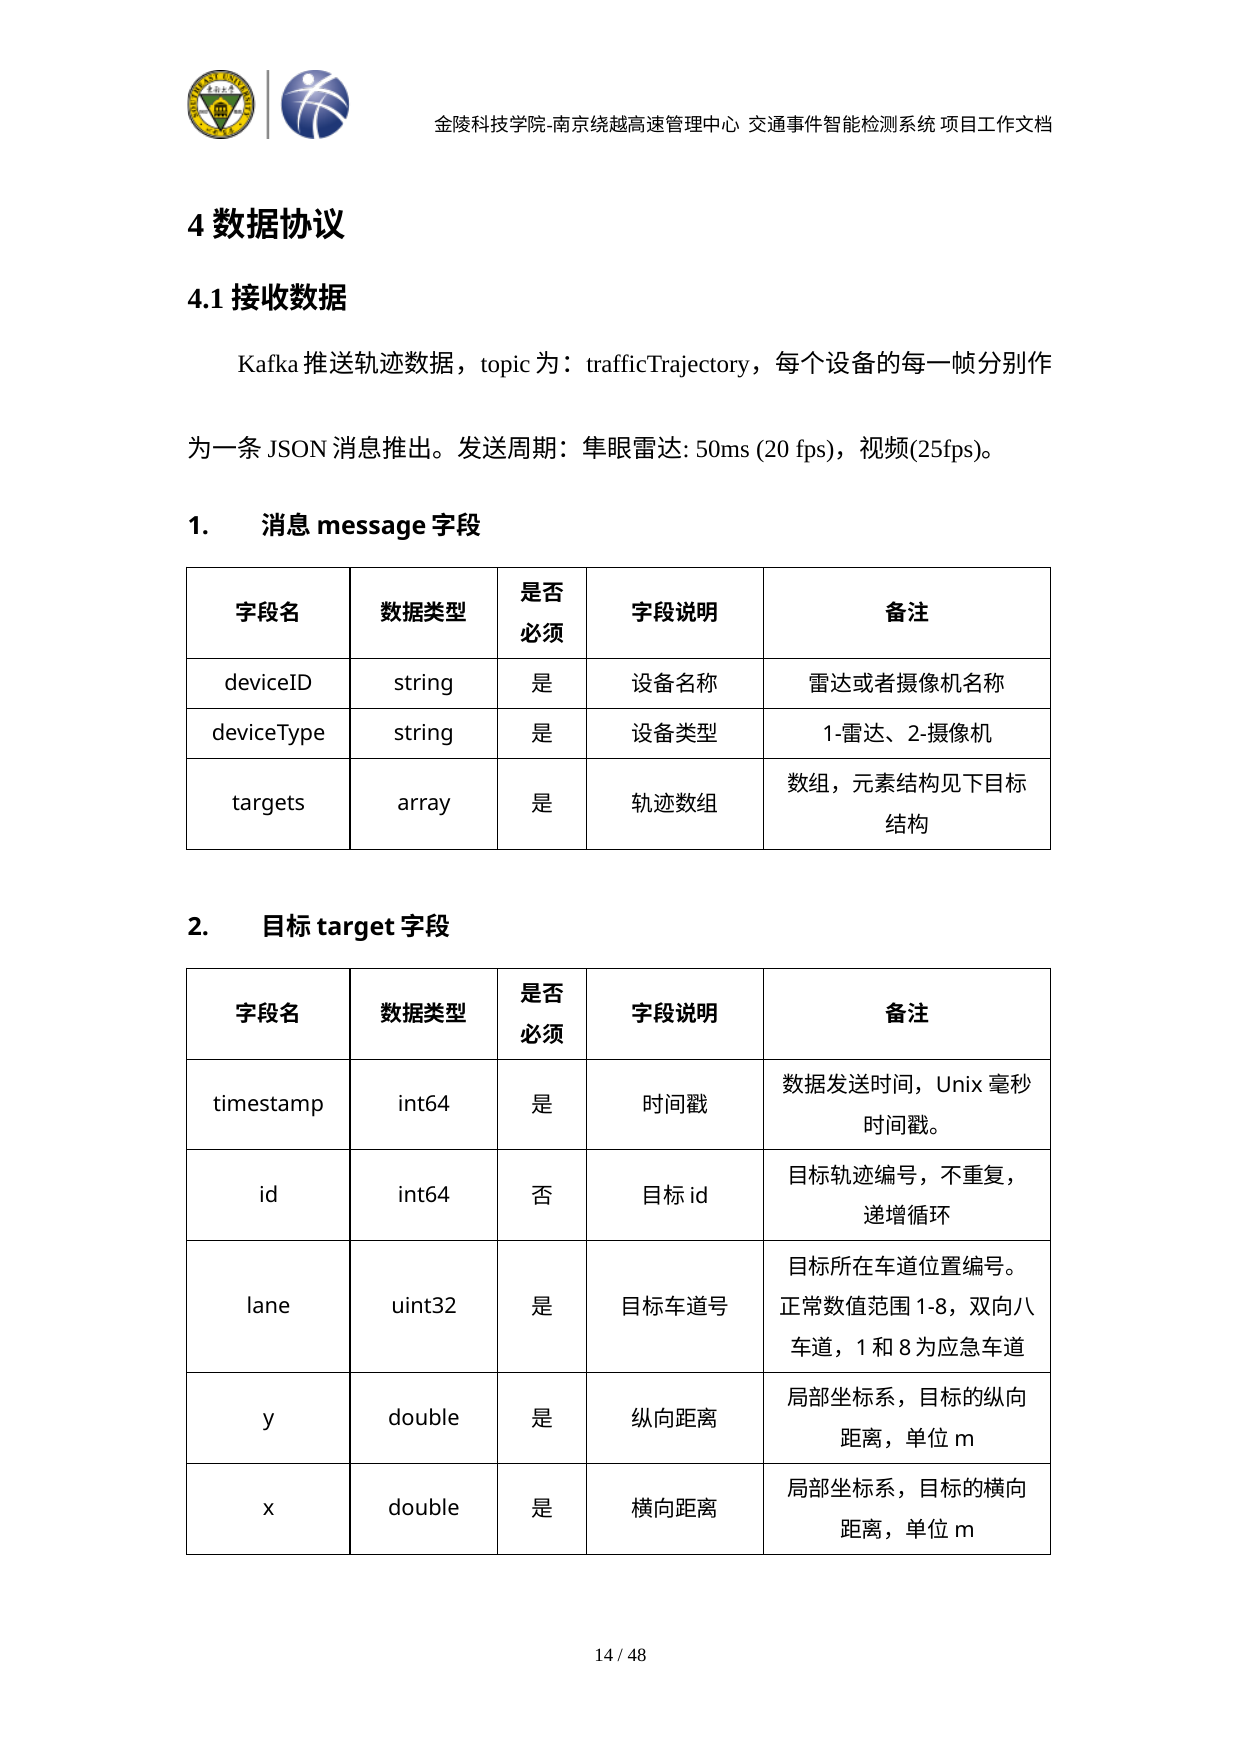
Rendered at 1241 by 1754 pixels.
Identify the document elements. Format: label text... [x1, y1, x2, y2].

table_header 备注 [764, 568, 1050, 657]
table_cell 设备名称 [587, 659, 763, 708]
table_cell deviceID [187, 659, 349, 708]
table_cell 轨迹数组 [587, 759, 763, 848]
table_cell 否 [498, 1150, 586, 1240]
table_cell string [351, 659, 497, 708]
table_cell y [187, 1373, 349, 1463]
table_header 数据类型 [351, 969, 497, 1058]
table_cell 是 [498, 1373, 586, 1463]
table_cell string [351, 709, 497, 758]
picture [187, 70, 357, 139]
table_header 备注 [764, 969, 1050, 1058]
table_cell 是 [498, 1060, 586, 1149]
table_header 数据类型 [351, 568, 497, 657]
table_header 字段说明 [587, 568, 763, 657]
table_cell 数组，元素结构见下目标结构 [764, 759, 1050, 848]
table_cell lane [187, 1241, 349, 1372]
table_cell double [351, 1464, 497, 1553]
table_cell uint32 [351, 1241, 497, 1372]
table_cell timestamp [187, 1060, 349, 1149]
table_cell int64 [351, 1060, 497, 1149]
table_header 字段说明 [587, 969, 763, 1058]
subtitle 数据协议 [187, 198, 1053, 246]
table_cell 数据发送时间，Unix 毫秒时间戳。 [764, 1060, 1050, 1149]
table_cell 是 [498, 1241, 586, 1372]
text Kafka推送轨迹数据，topic为：trafficTrajectory，每个设备的每一帧分别作为一条JSON消息推出。发送周期：隼眼雷达: 50ms (20 fps)，视频(25fps)。 [187, 328, 1053, 481]
table_header 字段名 [187, 568, 349, 657]
list 目标target字段 [187, 891, 1053, 959]
table_cell 设备类型 [587, 709, 763, 758]
table_cell 是 [498, 759, 586, 848]
table_cell 1-雷达、2-摄像机 [764, 709, 1050, 758]
table_cell 纵向距离 [587, 1373, 763, 1463]
table_cell int64 [351, 1150, 497, 1240]
table_header 是否必须 [498, 969, 586, 1058]
table_cell x [187, 1464, 349, 1553]
table_cell id [187, 1150, 349, 1240]
table_cell 目标所在车道位置编号。正常数值范围1-8，双向八车道，1和8为应急车道 [764, 1241, 1050, 1372]
table_cell deviceType [187, 709, 349, 758]
table_cell 目标车道号 [587, 1241, 763, 1372]
table_cell double [351, 1373, 497, 1463]
table_header 字段名 [187, 969, 349, 1058]
table_cell 是 [498, 659, 586, 708]
table_header 是否必须 [498, 568, 586, 657]
table_cell array [351, 759, 497, 848]
table_cell 雷达或者摄像机名称 [764, 659, 1050, 708]
list 消息message字段 [187, 490, 1053, 558]
subtitle 接收数据 [187, 275, 1053, 317]
table_cell targets [187, 759, 349, 848]
table_cell 横向距离 [587, 1464, 763, 1553]
table_cell 局部坐标系，目标的横向距离，单位 m [764, 1464, 1050, 1553]
table_cell 是 [498, 709, 586, 758]
table_cell 目标轨迹编号，不重复，递增循环 [764, 1150, 1050, 1240]
table_cell 是 [498, 1464, 586, 1553]
table_cell 局部坐标系，目标的纵向距离，单位 m [764, 1373, 1050, 1463]
table_cell 时间戳 [587, 1060, 763, 1149]
table_cell 目标id [587, 1150, 763, 1240]
